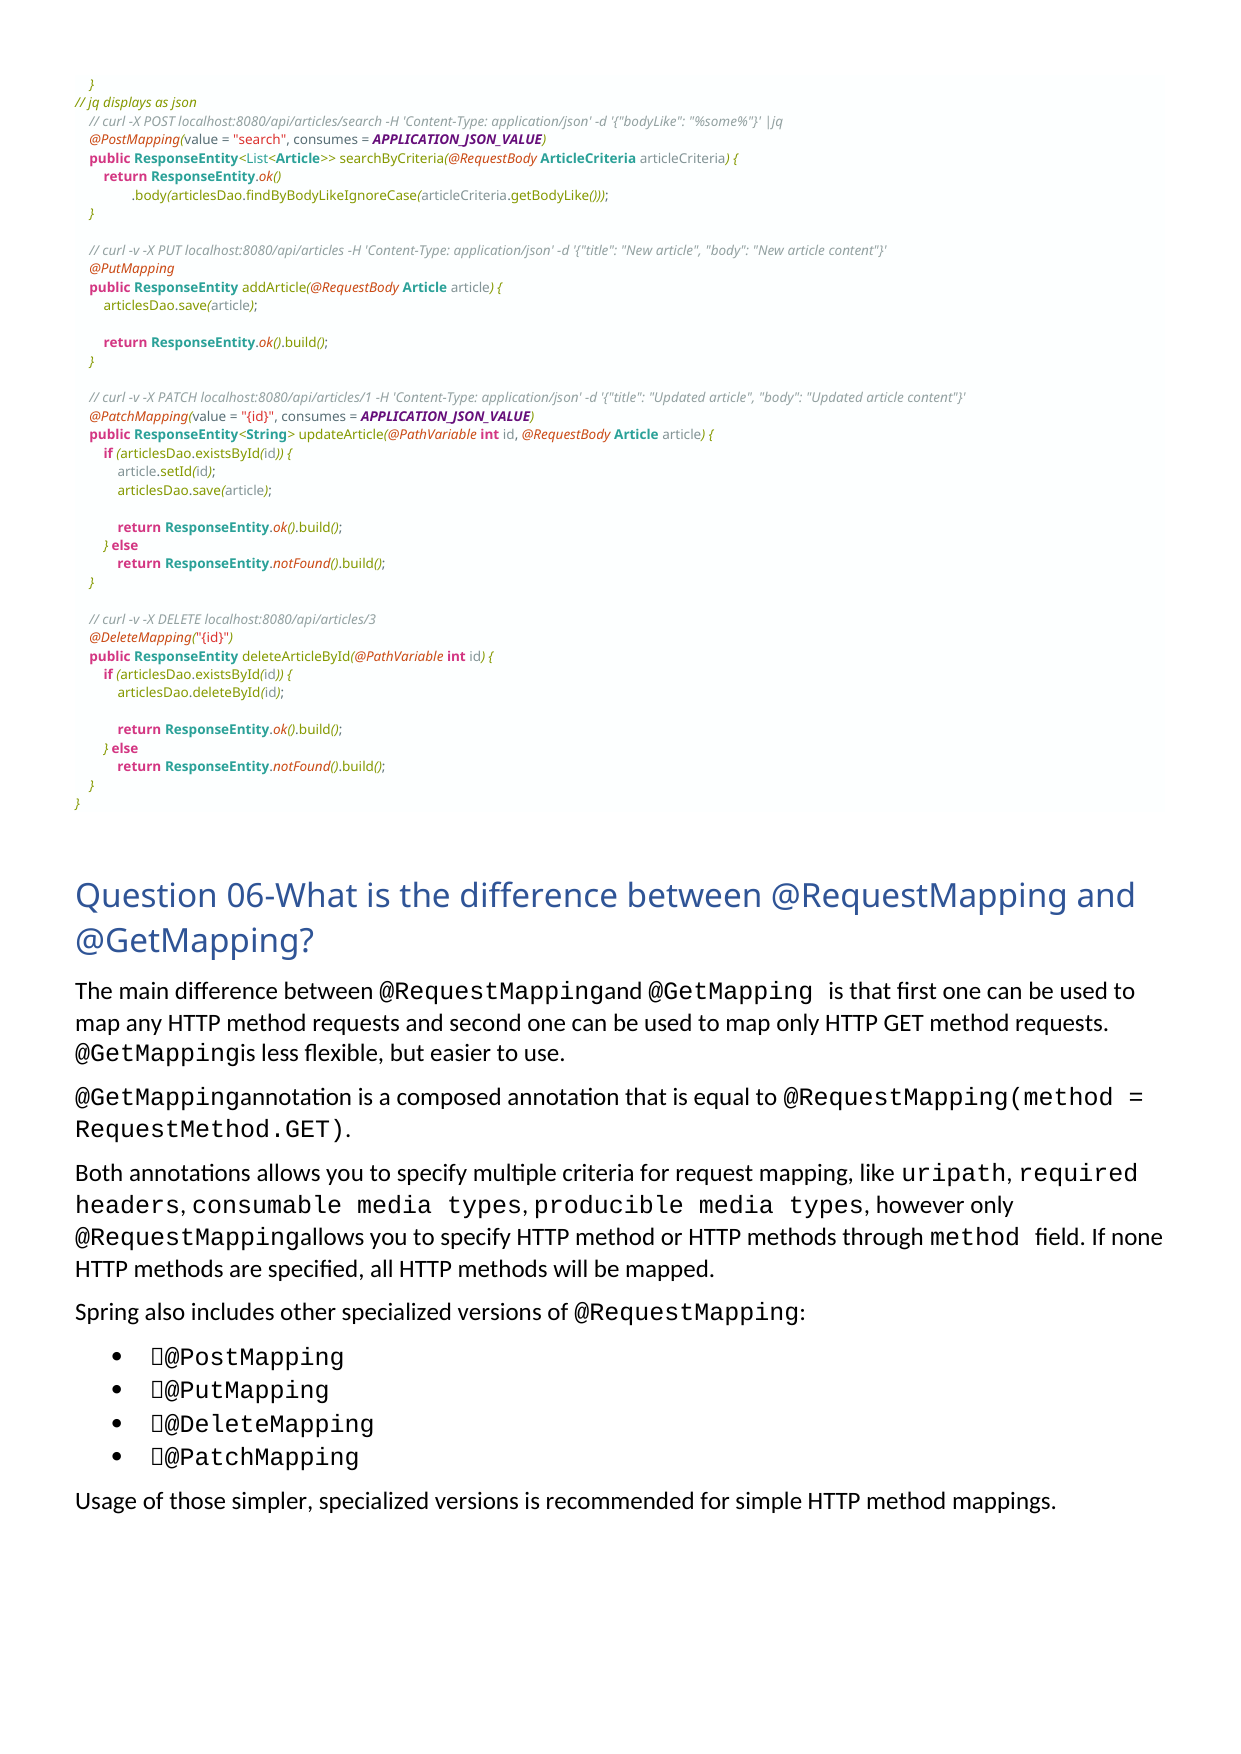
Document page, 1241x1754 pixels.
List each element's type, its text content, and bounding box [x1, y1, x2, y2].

subtitle Question 06-What is the difference between @RequestMapping and @GetMapping? [75, 872, 1165, 962]
list @PutMapping [112, 1373, 1165, 1406]
text The main difference between @RequestMappingand @GetMapping is that first one can be used to map any HTTP method requests and second one can be used to map only HTTP GET method requests. @GetMappingis less flexible, but easier to use. [75, 975, 1165, 1069]
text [75, 75, 1165, 812]
text @GetMappingannotation is a composed annotation that is equal to @RequestMapping(method = RequestMethod.GET). [75, 1081, 1165, 1145]
text Both annotations allows you to specify multiple criteria for request mapping, like uripath, required headers, consumable media types, producible media types, however only @RequestMappingallows you to specify HTTP method or HTTP methods through method field. If none HTTP methods are specified, all HTTP methods will be mapped. [75, 1157, 1165, 1283]
text Usage of those simpler, specialized versions is recommended for simple HTTP method mappings. [75, 1485, 1165, 1516]
text Spring also includes other specialized versions of @RequestMapping: [75, 1296, 1165, 1328]
list @PatchMapping [112, 1439, 1165, 1473]
list @DeleteMapping [112, 1406, 1165, 1439]
list @PostMapping [112, 1340, 1165, 1373]
